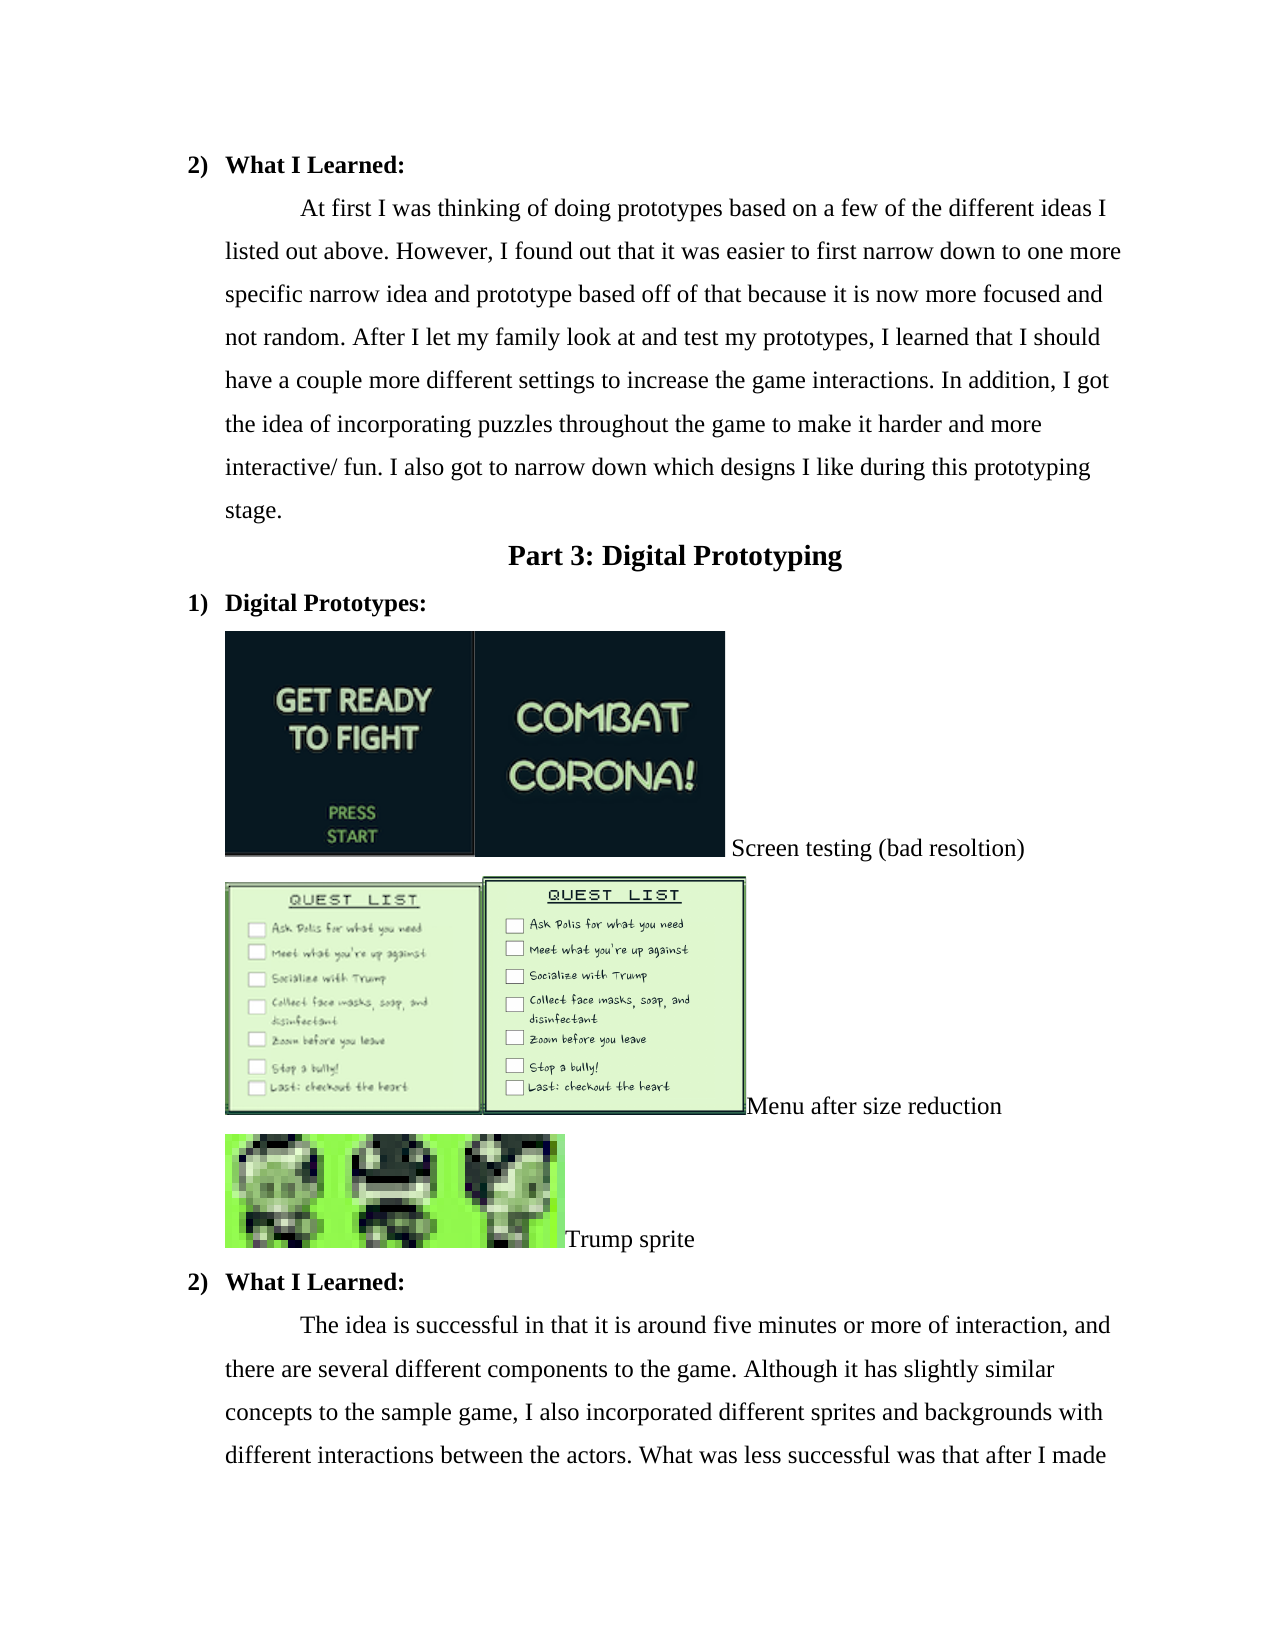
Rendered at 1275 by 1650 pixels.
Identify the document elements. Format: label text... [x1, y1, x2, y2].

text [225, 1311, 1125, 1469]
list Digital Prototypes: [187, 588, 1125, 617]
picture [225, 1134, 565, 1248]
picture [225, 631, 725, 857]
text Part 3: Digital Prototyping [225, 538, 1125, 572]
picture [225, 876, 747, 1115]
list What I Learned: [187, 150, 1125, 179]
list What I Learned: [187, 1267, 1125, 1296]
text At first I was thinking of doing prototypes based on a few of the different ideas I listed out above. However, I found out that it was easier to first narrow down to one more specific narrow idea and prototype based off of that because it is now more focused and not random. After I let my family look at and test my prototypes, I learned that I should have a couple more different settings to increase the game interactions. In addition, I got the idea of incorporating puzzles throughout the game to make it harder and more interactive/ fun. I also got to narrow down which designs I like during this prototyping stage. [225, 193, 1125, 524]
